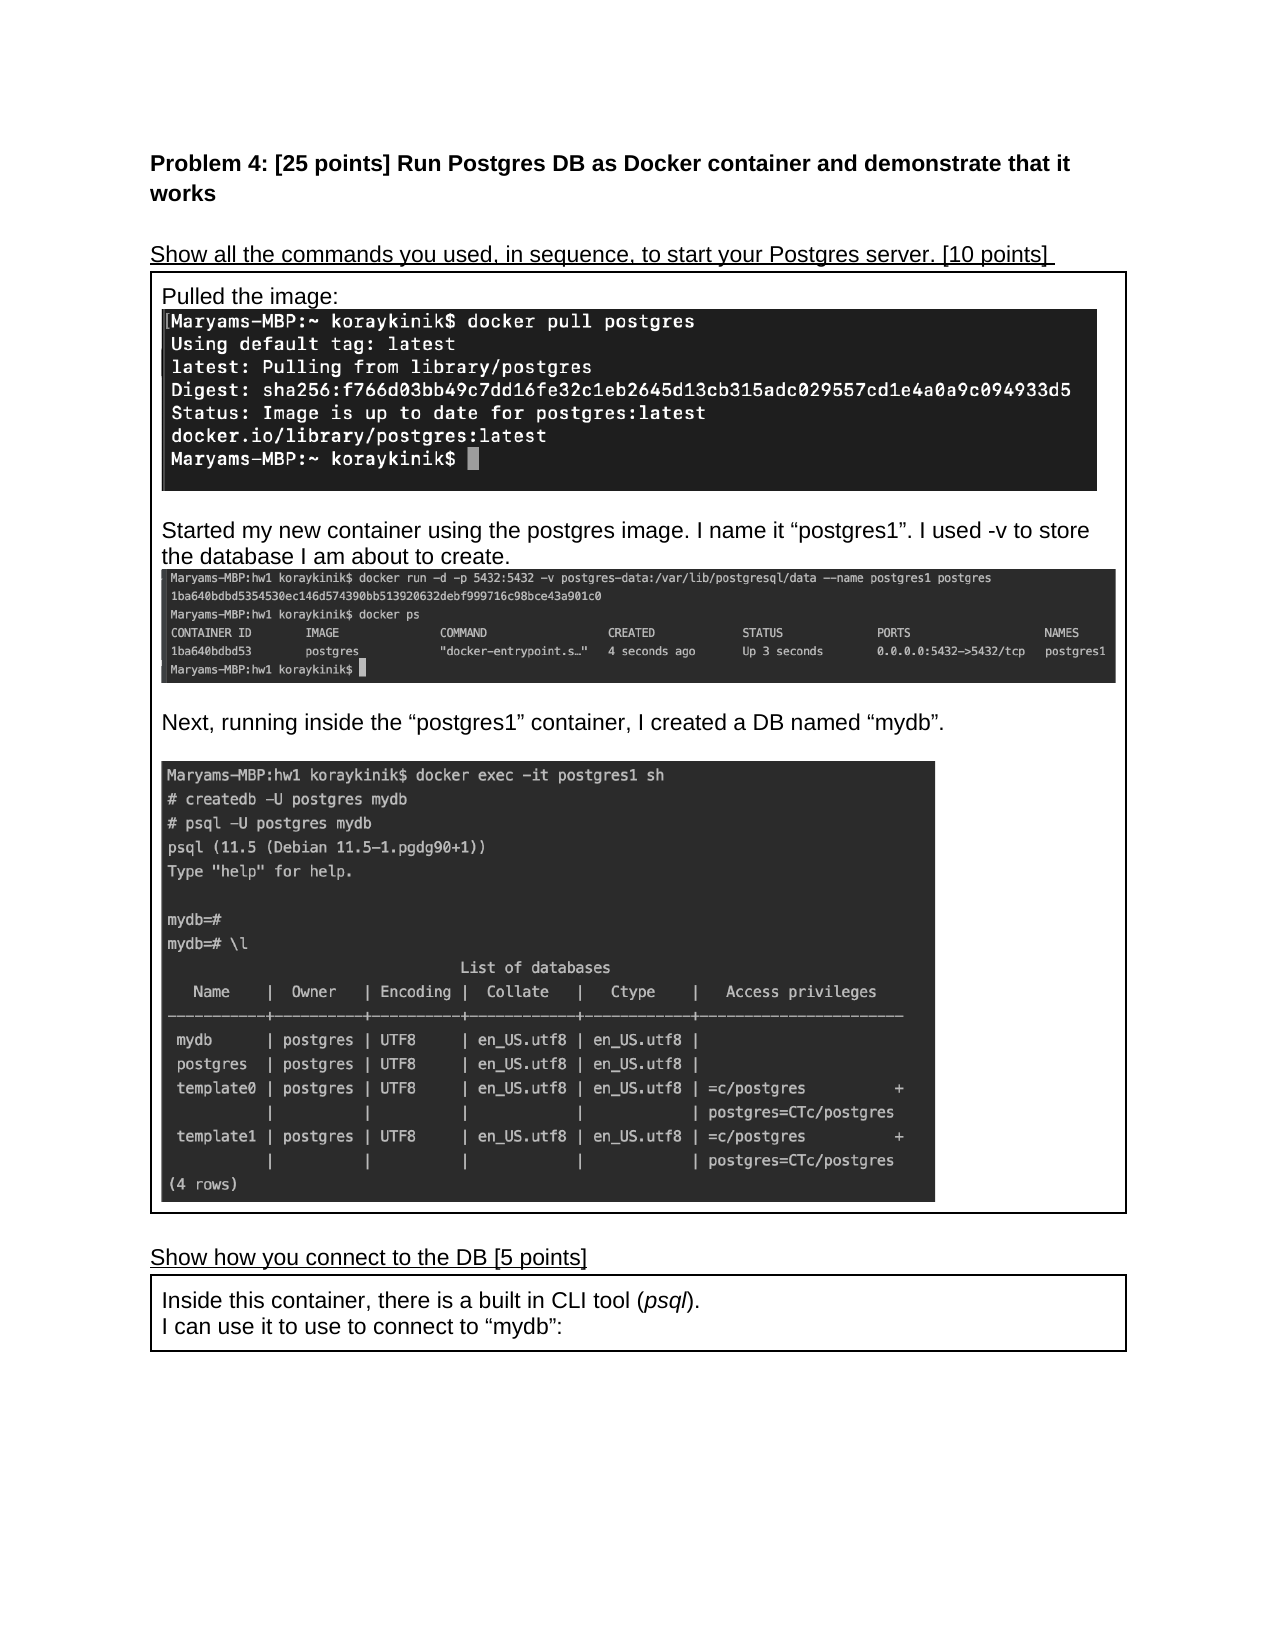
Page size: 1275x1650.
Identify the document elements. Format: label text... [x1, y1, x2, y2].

text Show all the commands you used, in sequence, to start your Postgres server. [10 points] [150, 241, 1125, 267]
picture [161, 569, 1116, 683]
table_header Pulled the image: Started my new container using the postgres image. I name it “postgres1”. I used -v to store the database I am about to create. Next, running inside the “postgres1” container, I created a DB named “mydb”. [152, 273, 1125, 1212]
text Problem 4: [25 points] Run Postgres DB as Docker container and demonstrate that it works [150, 150, 1125, 207]
picture [161, 761, 936, 1202]
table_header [152, 1276, 1125, 1350]
picture [161, 309, 1097, 491]
text Show how you connect to the DB [5 points] [150, 1244, 1125, 1271]
